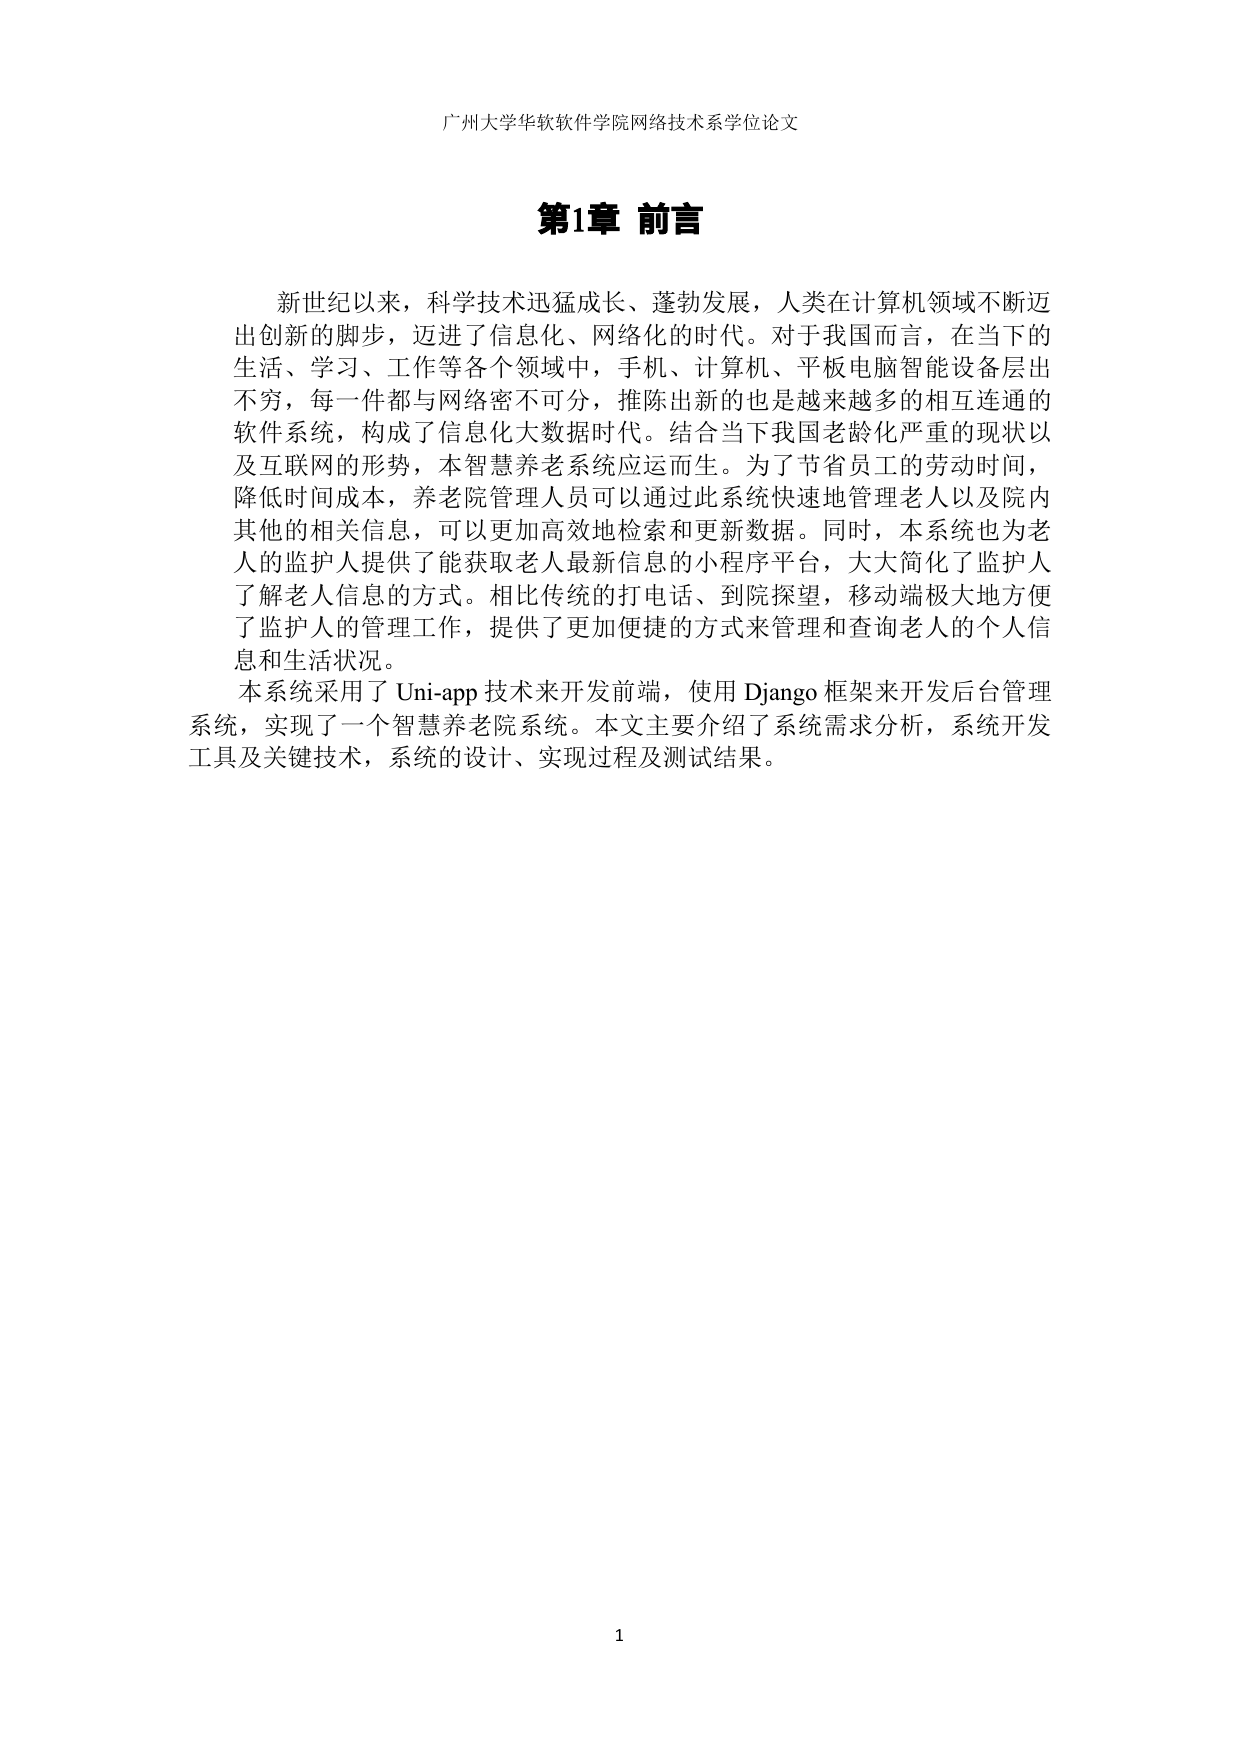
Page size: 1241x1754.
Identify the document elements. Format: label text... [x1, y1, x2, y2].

text 新世纪以来，科学技术迅猛成长、蓬勃发展，人类在计算机领域不断迈出创新的脚步，迈进了信息化、网络化的时代。对于我国而言，在当下的生活、学习、工作等各个领域中，手机、计算机、平板电脑智能设备层出不穷，每一件都与网络密不可分，推陈出新的也是越来越多的相互连通的软件系统，构成了信息化大数据时代。结合当下我国老龄化严重的现状以及互联网的形势，本智慧养老系统应运而生。为了节省员工的劳动时间，降低时间成本，养老院管理人员可以通过此系统快速地管理老人以及院内其他的相关信息，可以更加高效地检索和更新数据。同时，本系统也为老人的监护人提供了能获取老人最新信息的小程序平台，大大简化了监护人了解老人信息的方式。相比传统的打电话、到院探望，移动端极大地方便了监护人的管理工作，提供了更加便捷的方式来管理和查询老人的个人信息和生活状况。 [232, 285, 1053, 675]
subtitle 前言 [187, 185, 1053, 250]
text 本系统采用了Uni-app技术来开发前端，使用Django框架来开发后台管理系统，实现了一个智慧养老院系统。本文主要介绍了系统需求分析，系统开发工具及关键技术，系统的设计、实现过程及测试结果。 [187, 675, 1053, 772]
